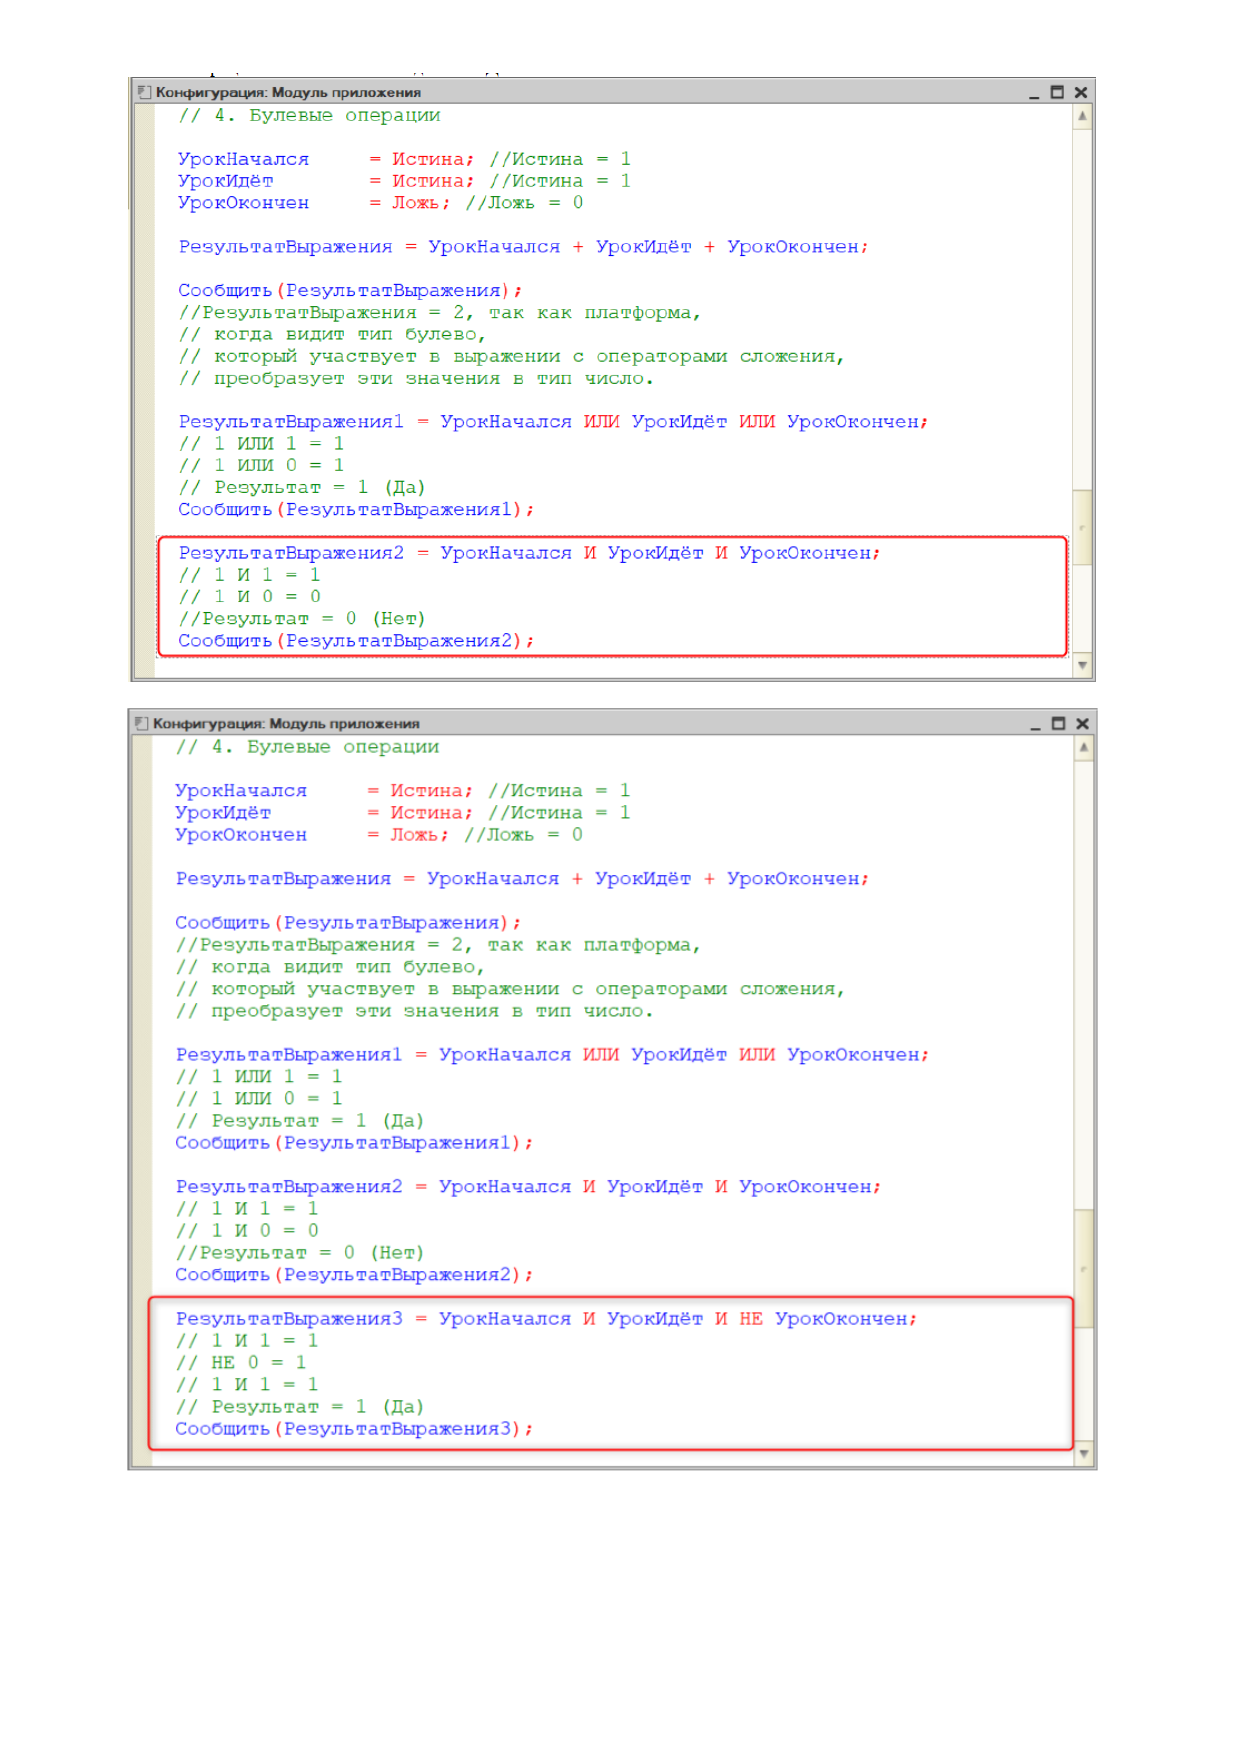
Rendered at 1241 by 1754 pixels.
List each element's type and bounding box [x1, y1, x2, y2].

picture [125, 706, 1100, 1476]
picture [125, 73, 1100, 687]
